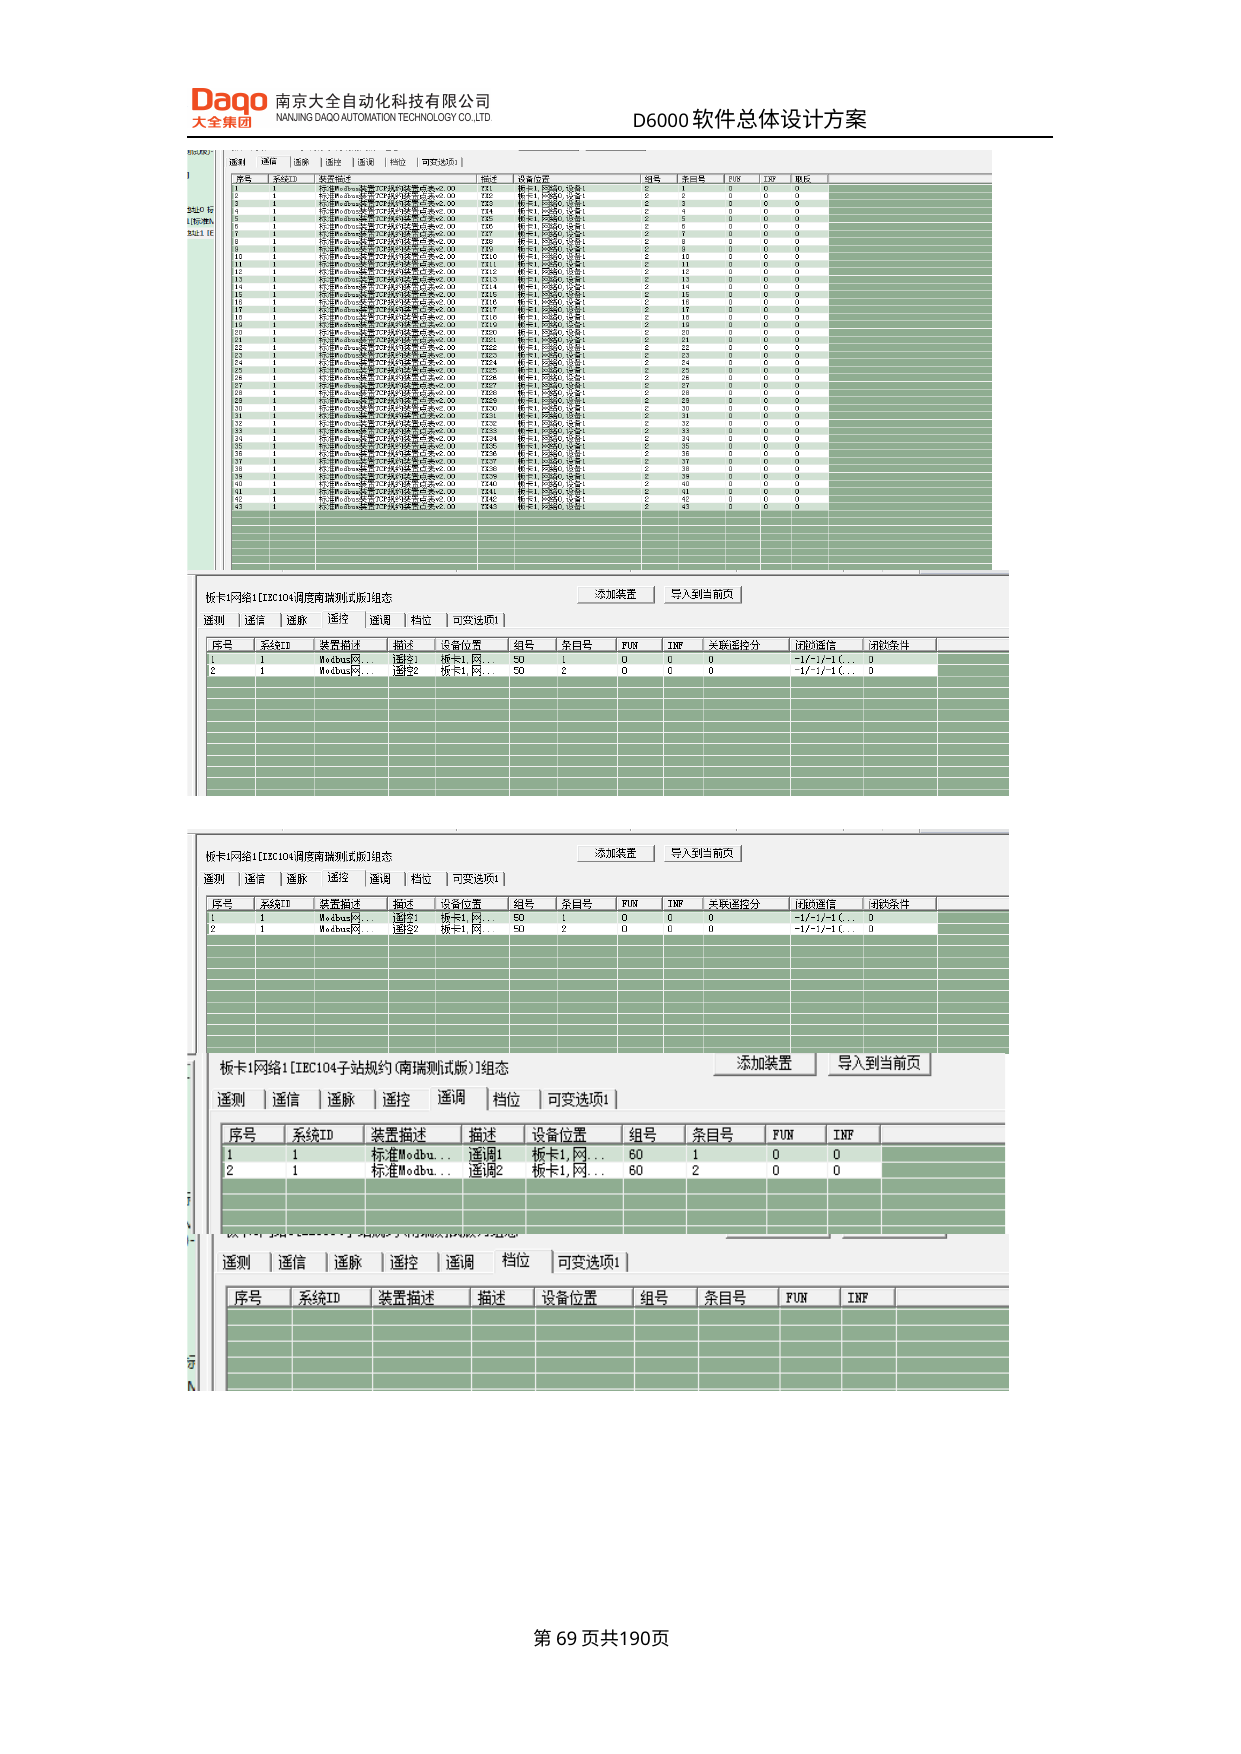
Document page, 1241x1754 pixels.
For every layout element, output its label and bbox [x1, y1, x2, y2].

picture [187, 88, 492, 128]
picture [187, 829, 1009, 1391]
picture [187, 150, 1009, 796]
